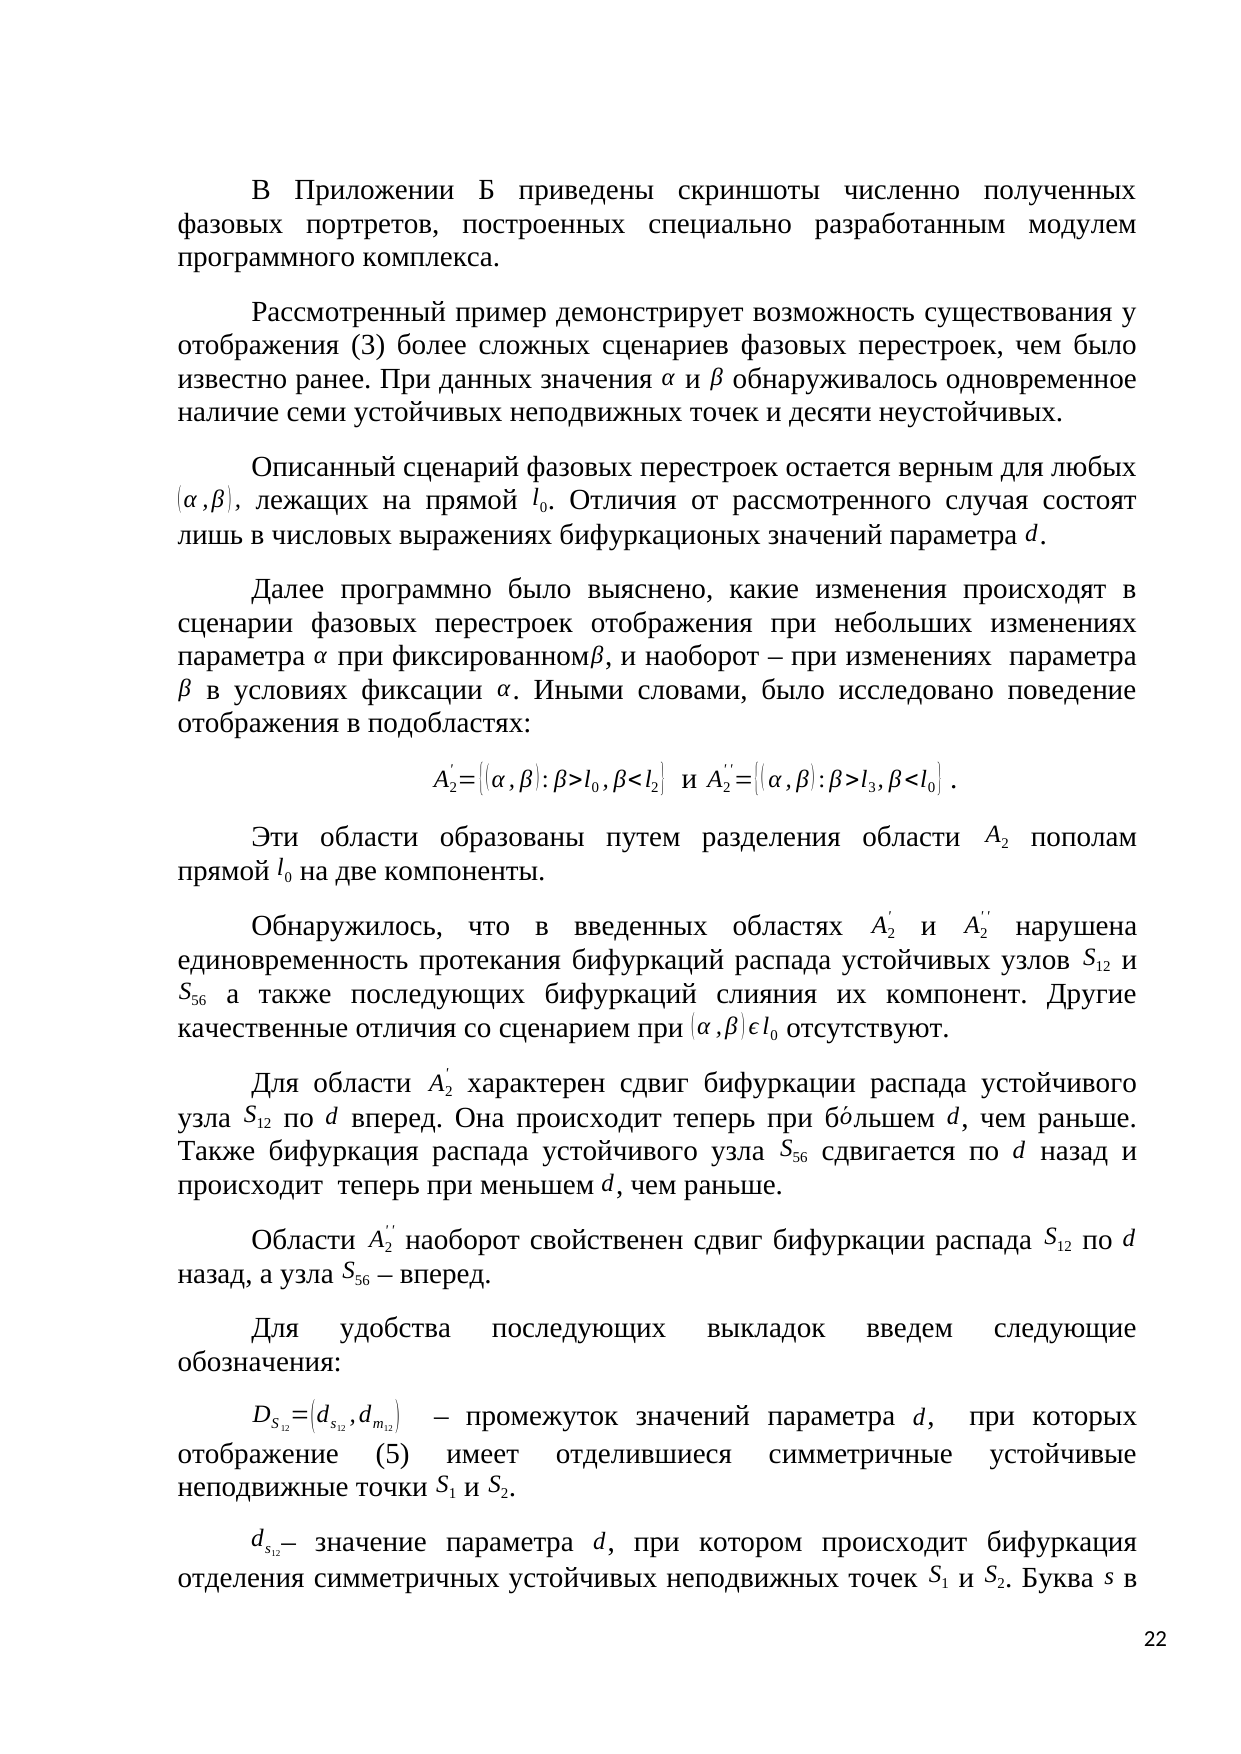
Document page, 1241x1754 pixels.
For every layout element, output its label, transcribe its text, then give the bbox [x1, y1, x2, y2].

text Для удобства последующих выкладок введем следующие обозначения: [177, 1310, 1137, 1377]
text Эти области образованы путем разделения области пополам прямой на две компоненты. [177, 819, 1137, 886]
text и . [177, 760, 1137, 798]
text Описанный сценарий фазовых перестроек остается верным для любых лежащих на прямой . Отличия от рассмотренного случая состоят лишь в числовых выражениях бифуркационых значений параметра . [177, 449, 1137, 550]
text – промежуток значений параметра , при которых отображение (5) имеет отделившиеся симметричные устойчивые неподвижные точки и . [177, 1398, 1137, 1503]
text Области наоборот свойственен сдвиг бифуркации распада по назад, а узла – вперед. [177, 1221, 1137, 1289]
text В Приложении Б приведены скриншоты численно полученных фазовых портретов, построенных специально разработанным модулем программного комплекса. [177, 172, 1137, 273]
text Обнаружилось, что в введенных областях и нарушена единовременность протекания бифуркаций распада устойчивых узлов и а также последующих бифуркаций слияния их компонент. Другие качественные отличия со сценарием при отсутствуют. [177, 907, 1137, 1044]
text Далее программно было выяснено, какие изменения происходят в сценарии фазовых перестроек отображения при небольших изменениях параметра при фиксированном, и наоборот – при изменениях параметра в условиях фиксации . Иными словами, было исследовано поведение отображения в подобластях: [177, 571, 1137, 739]
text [177, 1524, 1137, 1593]
text Рассмотренный пример демонстрирует возможность существования у отображения (3) более сложных сценариев фазовых перестроек, чем было известно ранее. При данных значения и обнаруживалось одновременное наличие семи устойчивых неподвижных точек и десяти неустойчивых. [177, 294, 1137, 428]
text Для области характерен сдвиг бифуркации распада устойчивого узла по вперед. Она происходит теперь при бльшем , чем раньше. Также бифуркация распада устойчивого узла сдвигается по назад и происходит теперь при меньшем , чем раньше. [177, 1065, 1137, 1200]
